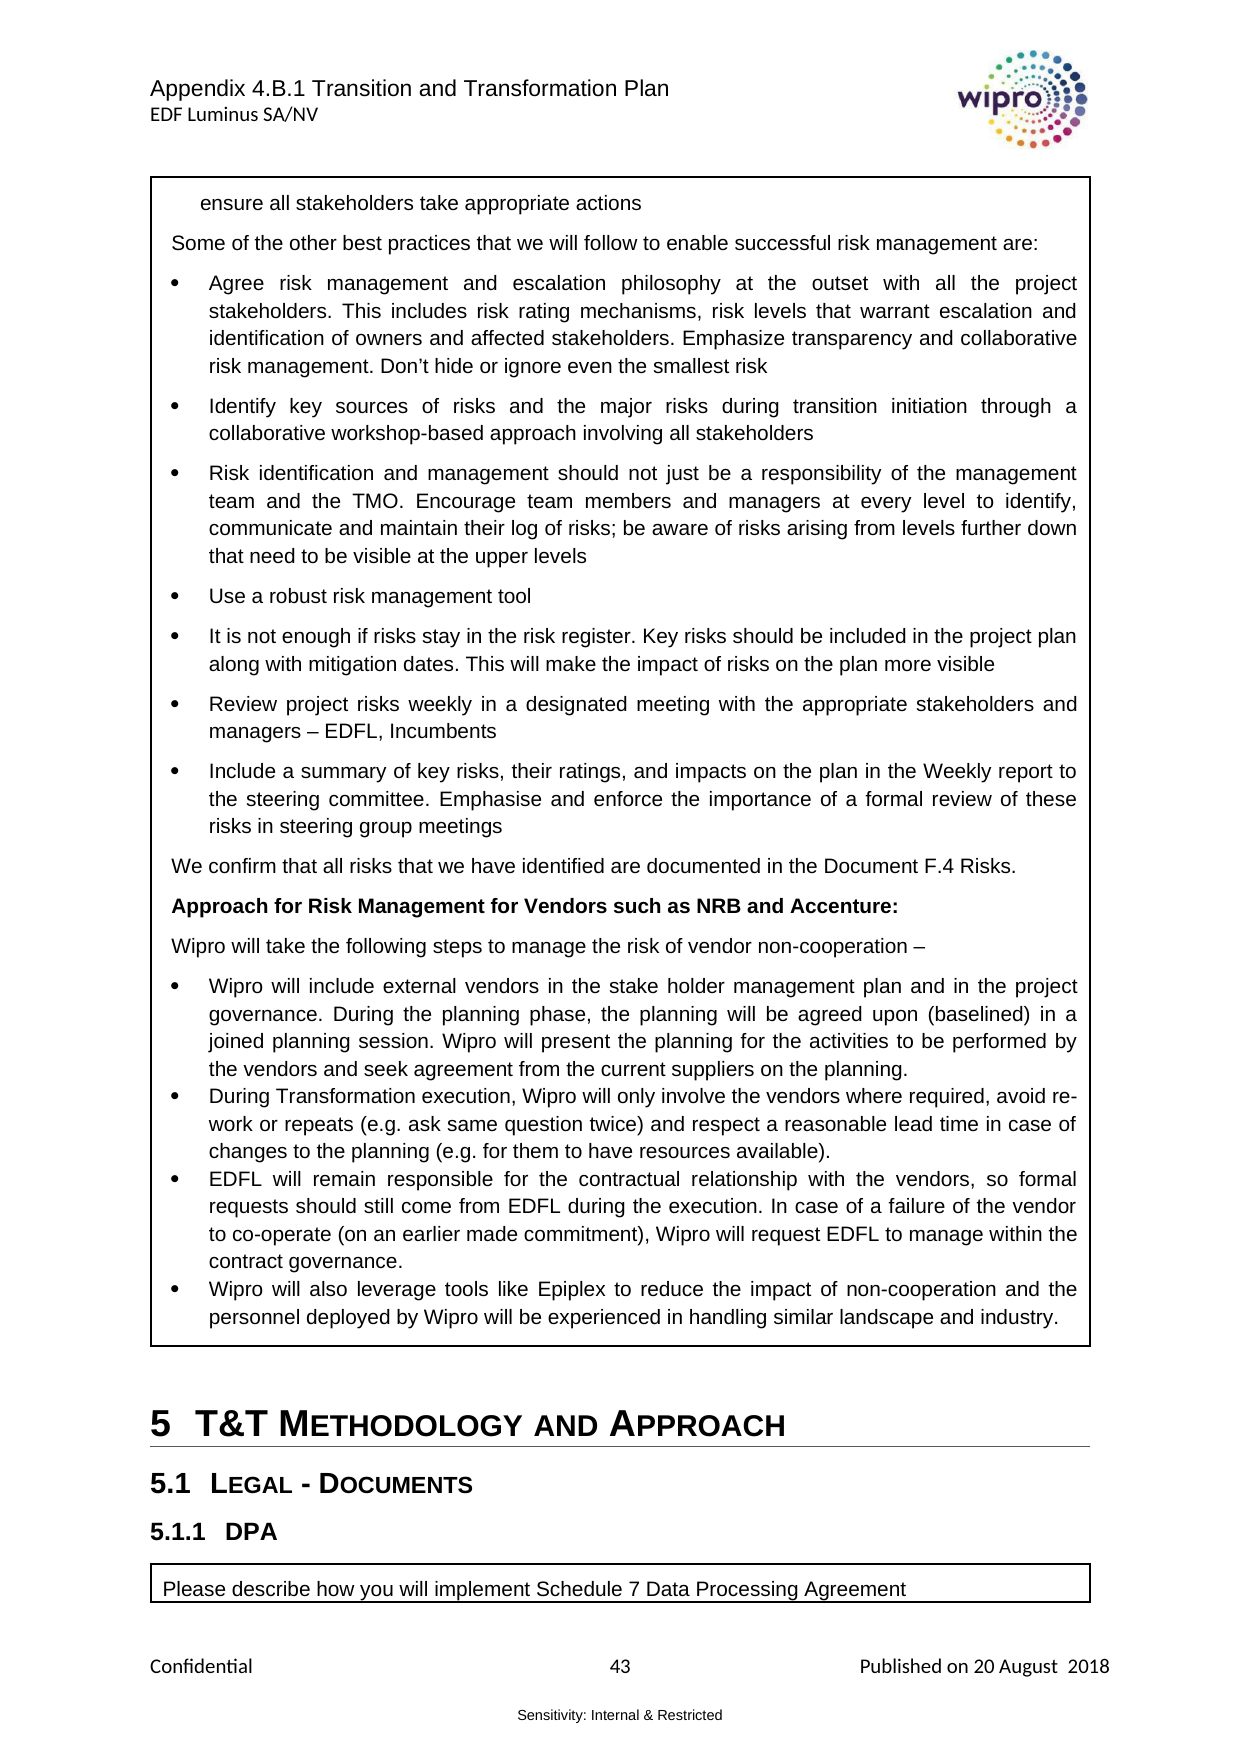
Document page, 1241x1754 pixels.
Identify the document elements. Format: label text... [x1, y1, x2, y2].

subtitle Legal - Documents [150, 1466, 1090, 1499]
table_header Please describe how you will implement Schedule 7 Data Processing Agreement [152, 1565, 1089, 1601]
subtitle DPA [150, 1517, 1090, 1546]
picture [943, 48, 1091, 151]
subtitle T&T Methodology and Approach [150, 1401, 1090, 1446]
